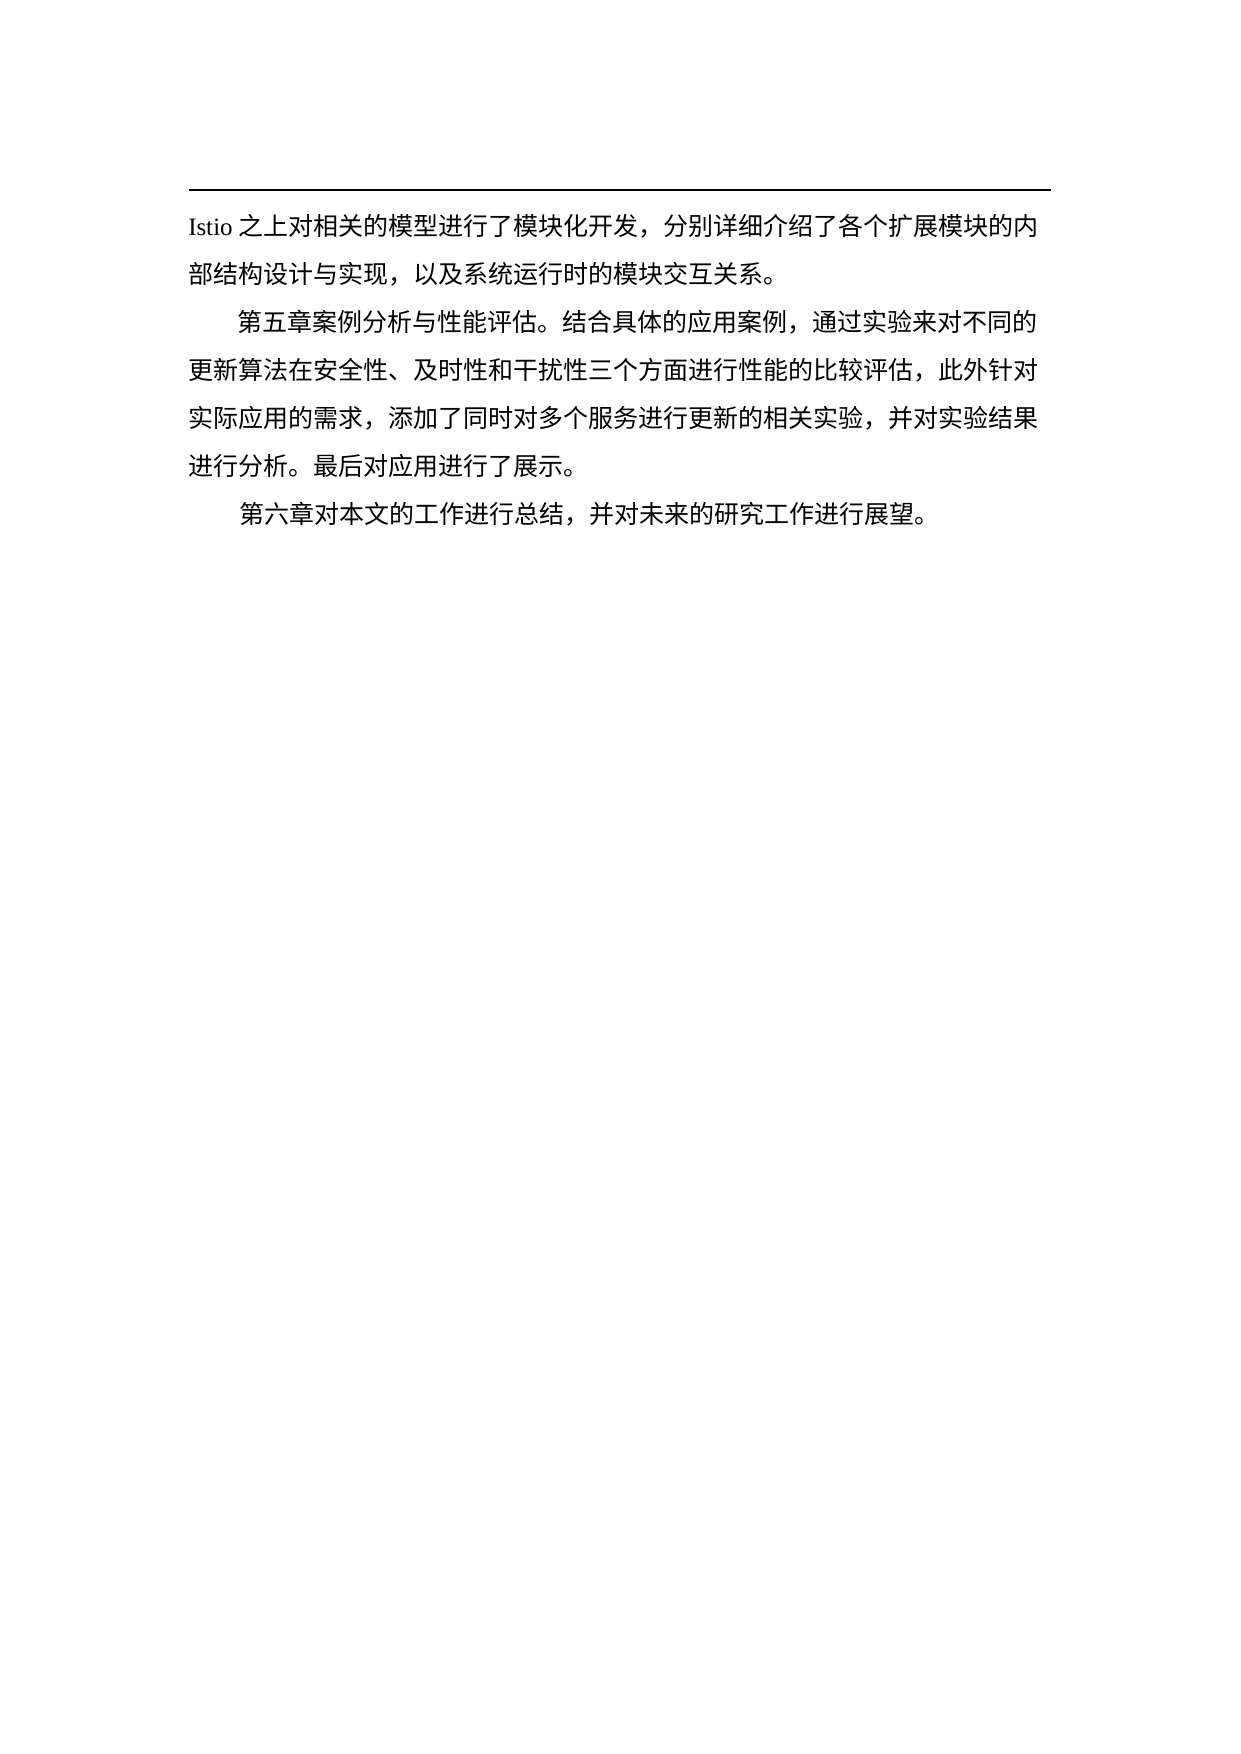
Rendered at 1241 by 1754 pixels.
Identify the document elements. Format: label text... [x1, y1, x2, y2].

text 第六章对本文的工作进行总结，并对未来的研究工作进行展望。 [239, 494, 1051, 531]
text 第五章案例分析与性能评估。结合具体的应用案例，通过实验来对不同的更新算法在安全性、及时性和干扰性三个方面进行性能的比较评估，此外针对实际应用的需求，添加了同时对多个服务进行更新的相关实验，并对实验结果进行分析。最后对应用进行了展示。 [188, 303, 1051, 482]
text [188, 159, 1051, 291]
